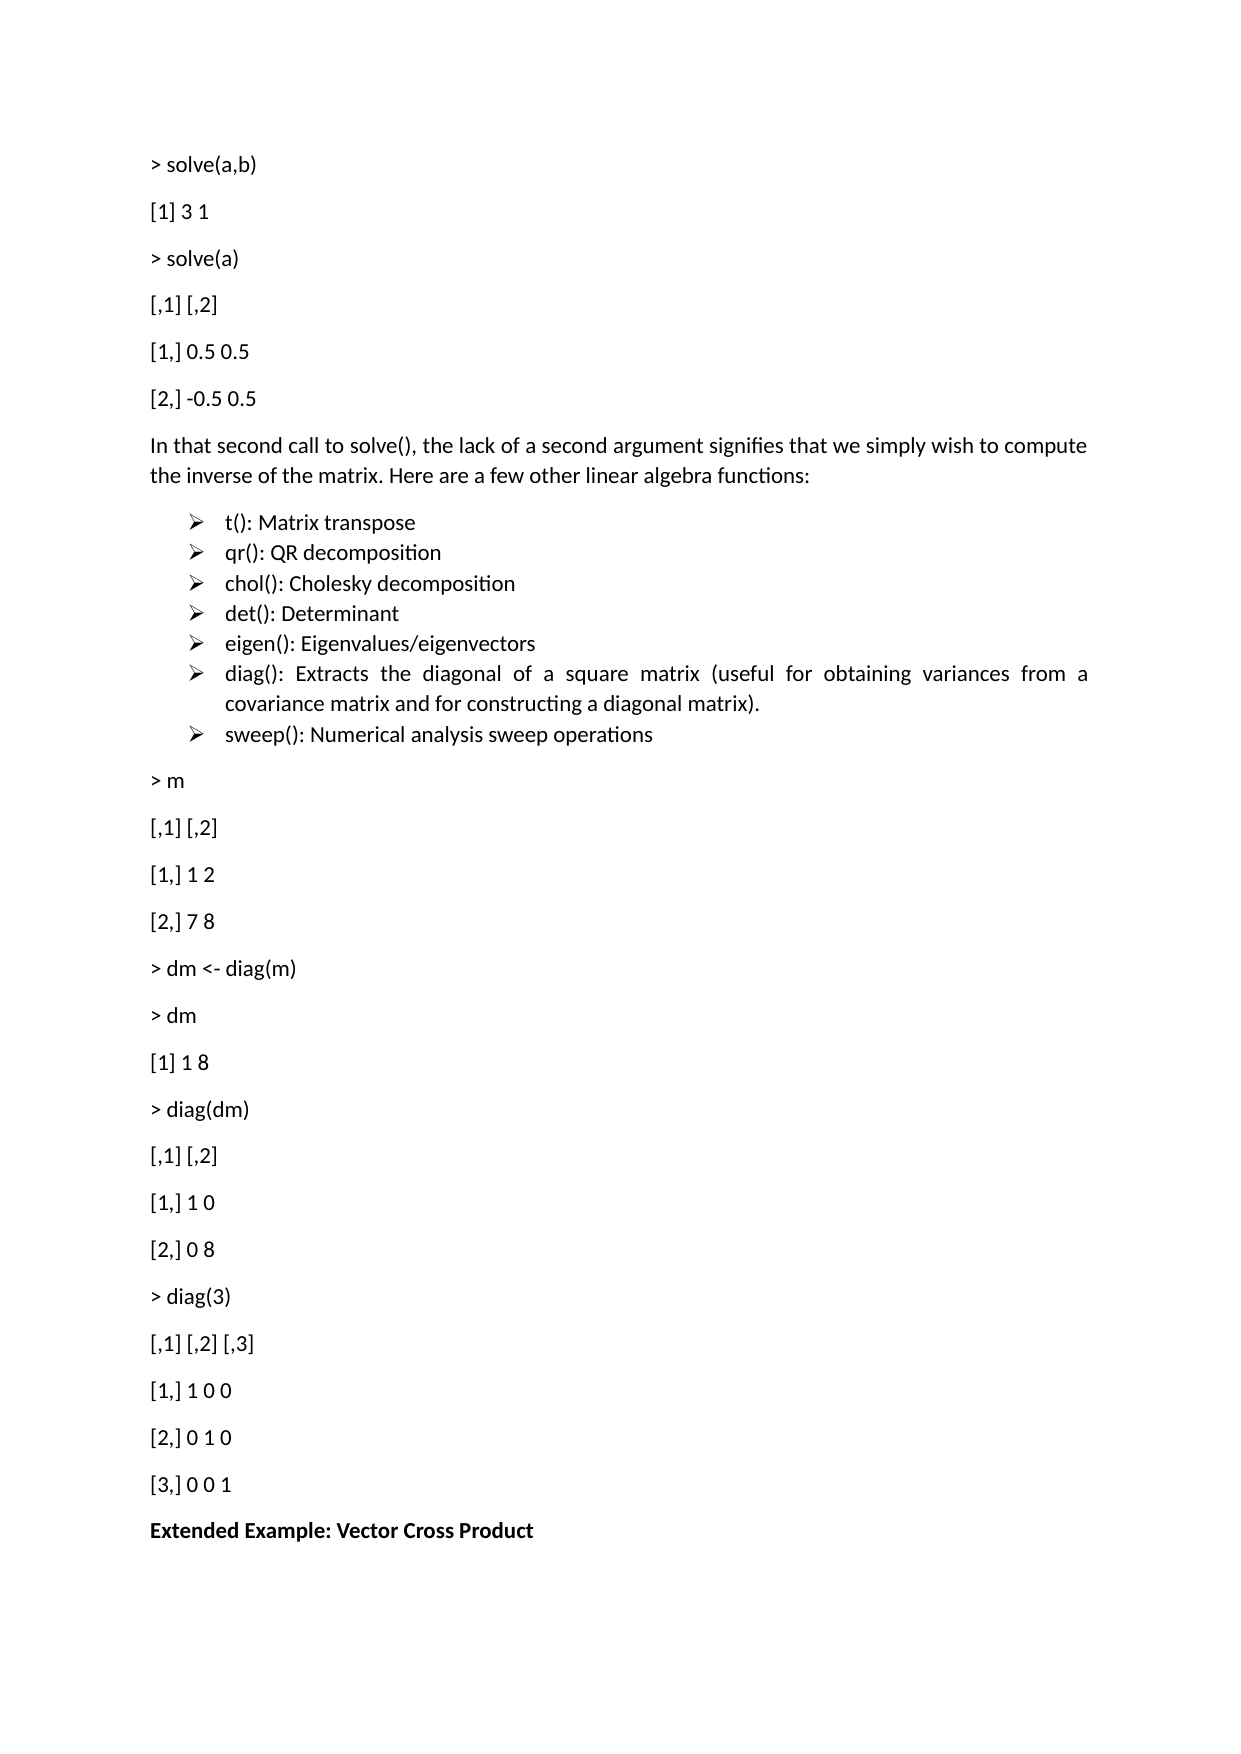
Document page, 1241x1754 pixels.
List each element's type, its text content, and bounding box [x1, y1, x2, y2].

text [2,] 0 8 [150, 1235, 1090, 1263]
text > solve(a,b) [150, 150, 1090, 178]
text [,1] [,2] [150, 813, 1090, 842]
text Extended Example: Vector Cross Product [150, 1517, 1090, 1545]
text In that second call to solve(), the lack of a second argument signifies that we simply wish to compute the inverse of the matrix. Here are a few other linear algebra functions: [150, 431, 1090, 489]
list qr(): QR decomposition [187, 538, 1090, 567]
text > dm [150, 1001, 1090, 1029]
text [,1] [,2] [150, 291, 1090, 319]
text > dm <- diag(m) [150, 954, 1090, 982]
text [1,] 0.5 0.5 [150, 337, 1090, 366]
text > diag(3) [150, 1282, 1090, 1310]
text [,1] [,2] [150, 1142, 1090, 1170]
text [1] 3 1 [150, 197, 1090, 225]
text [,1] [,2] [,3] [150, 1329, 1090, 1357]
text > diag(dm) [150, 1095, 1090, 1123]
text > solve(a) [150, 244, 1090, 272]
text [1,] 1 2 [150, 860, 1090, 888]
list chol(): Cholesky decomposition [187, 569, 1090, 597]
text [2,] -0.5 0.5 [150, 384, 1090, 412]
text [1,] 1 0 0 [150, 1376, 1090, 1404]
list eigen(): Eigenvalues/eigenvectors [187, 629, 1090, 657]
list det(): Determinant [187, 599, 1090, 627]
text [1,] 1 0 [150, 1188, 1090, 1217]
list diag(): Extracts the diagonal of a square matrix (useful for obtaining variances from a covariance matrix and for constructing a diagonal matrix). [187, 659, 1090, 718]
text [3,] 0 0 1 [150, 1470, 1090, 1498]
text [2,] 7 8 [150, 907, 1090, 935]
list t(): Matrix transpose [187, 508, 1090, 536]
text [1] 1 8 [150, 1048, 1090, 1076]
text > m [150, 767, 1090, 795]
text [2,] 0 1 0 [150, 1423, 1090, 1451]
list sweep(): Numerical analysis sweep operations [187, 720, 1090, 748]
